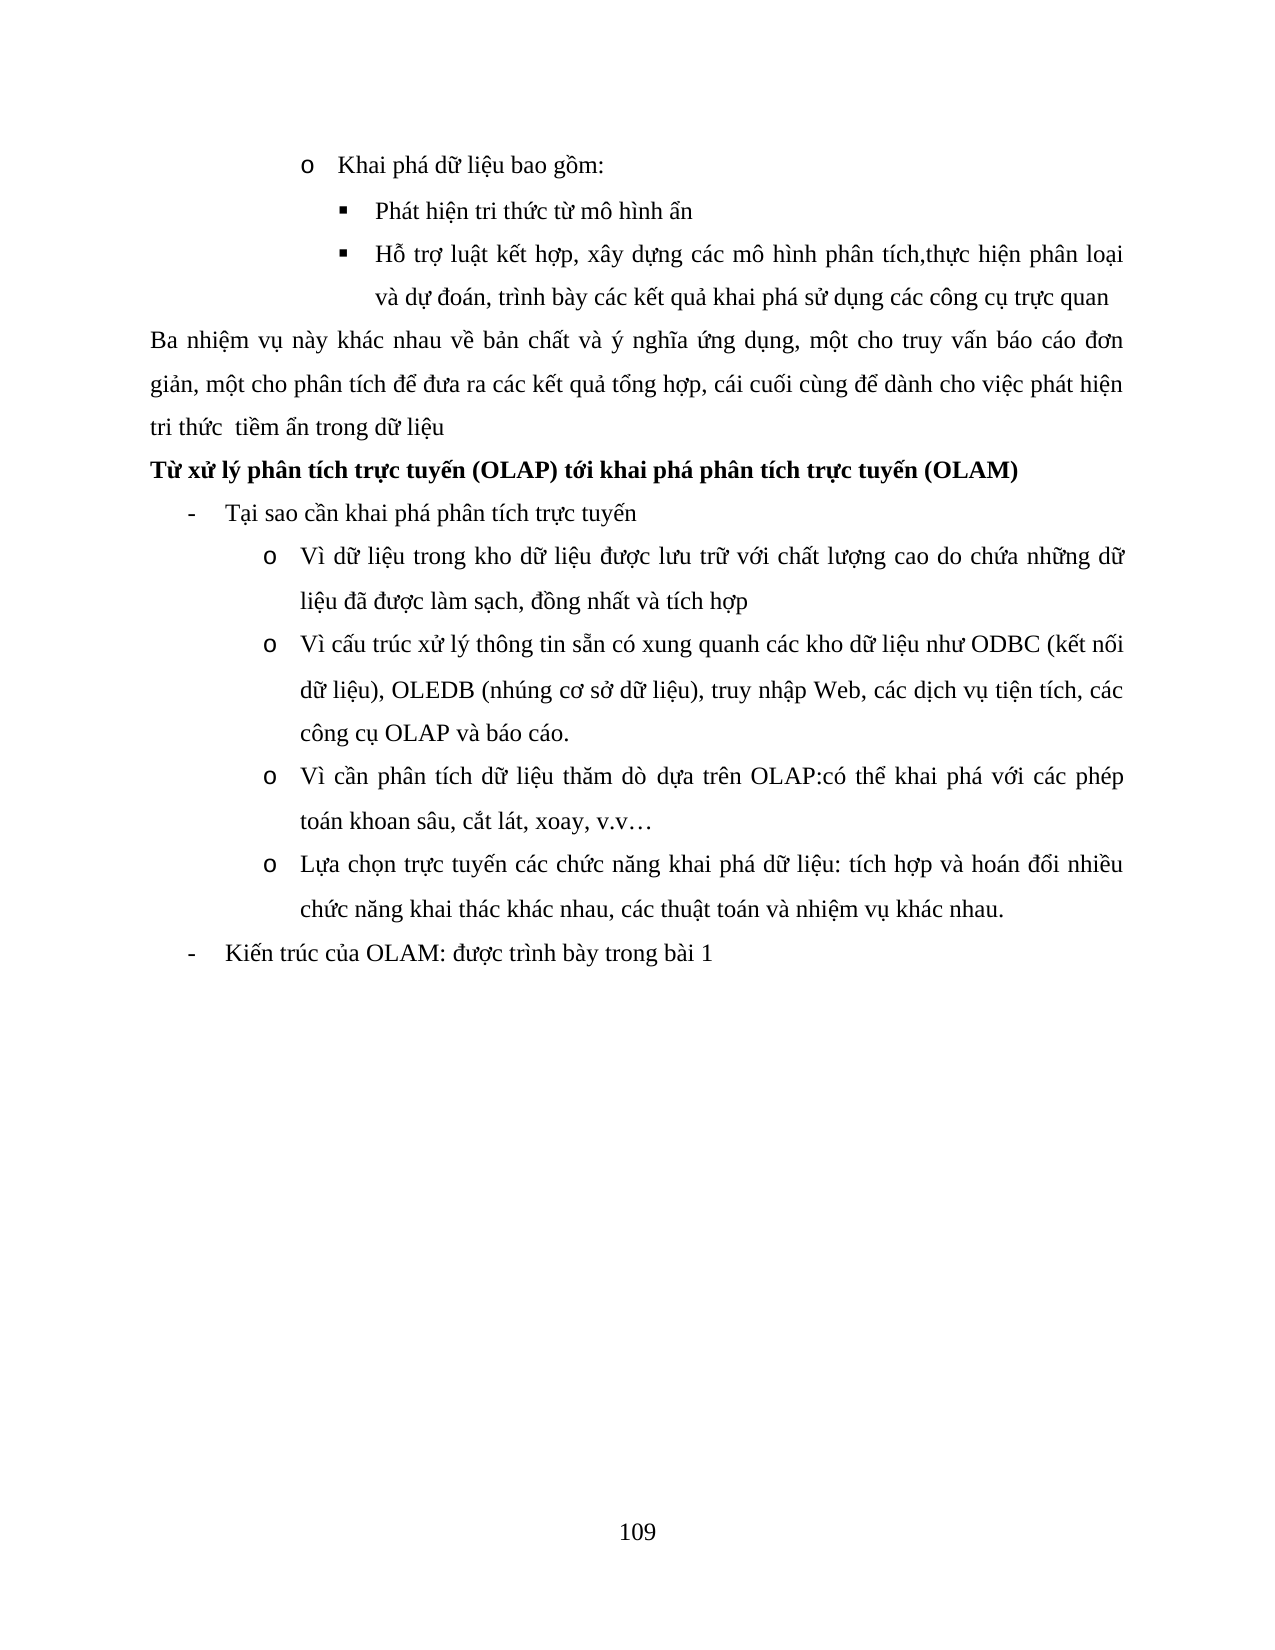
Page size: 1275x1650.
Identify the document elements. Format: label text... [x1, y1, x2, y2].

list Tại sao cần khai phá phân tích trực tuyến [187, 498, 1125, 527]
list Lựa chọn trực tuyến các chức năng khai phá dữ liệu: tích hợp và hoán đổi nhiều chức năng khai thác khác nhau, các thuật toán và nhiệm vụ khác nhau. [262, 849, 1125, 923]
list Vì dữ liệu trong kho dữ liệu được lưu trữ với chất lượng cao do chứa những dữ liệu đã được làm sạch, đồng nhất và tích hợp [262, 541, 1125, 615]
text Từ xử lý phân tích trực tuyến (OLAP) tới khai phá phân tích trực tuyến (OLAM) [150, 455, 1125, 484]
list Vì cần phân tích dữ liệu thăm dò dựa trên OLAP:có thể khai phá với các phép toán khoan sâu, cắt lát, xoay, v.v… [262, 761, 1125, 835]
list Phát hiện tri thức từ mô hình ẩn [337, 196, 1125, 225]
list Khai phá dữ liệu bao gồm: [300, 150, 1125, 181]
list Kiến trúc của OLAM: được trình bày trong bài 1 [187, 938, 1125, 966]
text Ba nhiệm vụ này khác nhau về bản chất và ý nghĩa ứng dụng, một cho truy vấn báo cáo đơn giản, một cho phân tích để đưa ra các kết quả tổng hợp, cái cuối cùng để dành cho việc phát hiện tri thức tiềm ẩn trong dữ liệu [150, 326, 1125, 441]
list Hỗ trợ luật kết hợp, xây dựng các mô hình phân tích,thực hiện phân loại và dự đoán, trình bày các kết quả khai phá sử dụng các công cụ trực quan [337, 239, 1125, 311]
list Vì cấu trúc xử lý thông tin sẵn có xung quanh các kho dữ liệu như ODBC (kết nối dữ liệu), OLEDB (nhúng cơ sở dữ liệu), truy nhập Web, các dịch vụ tiện tích, các công cụ OLAP và báo cáo. [262, 629, 1125, 747]
